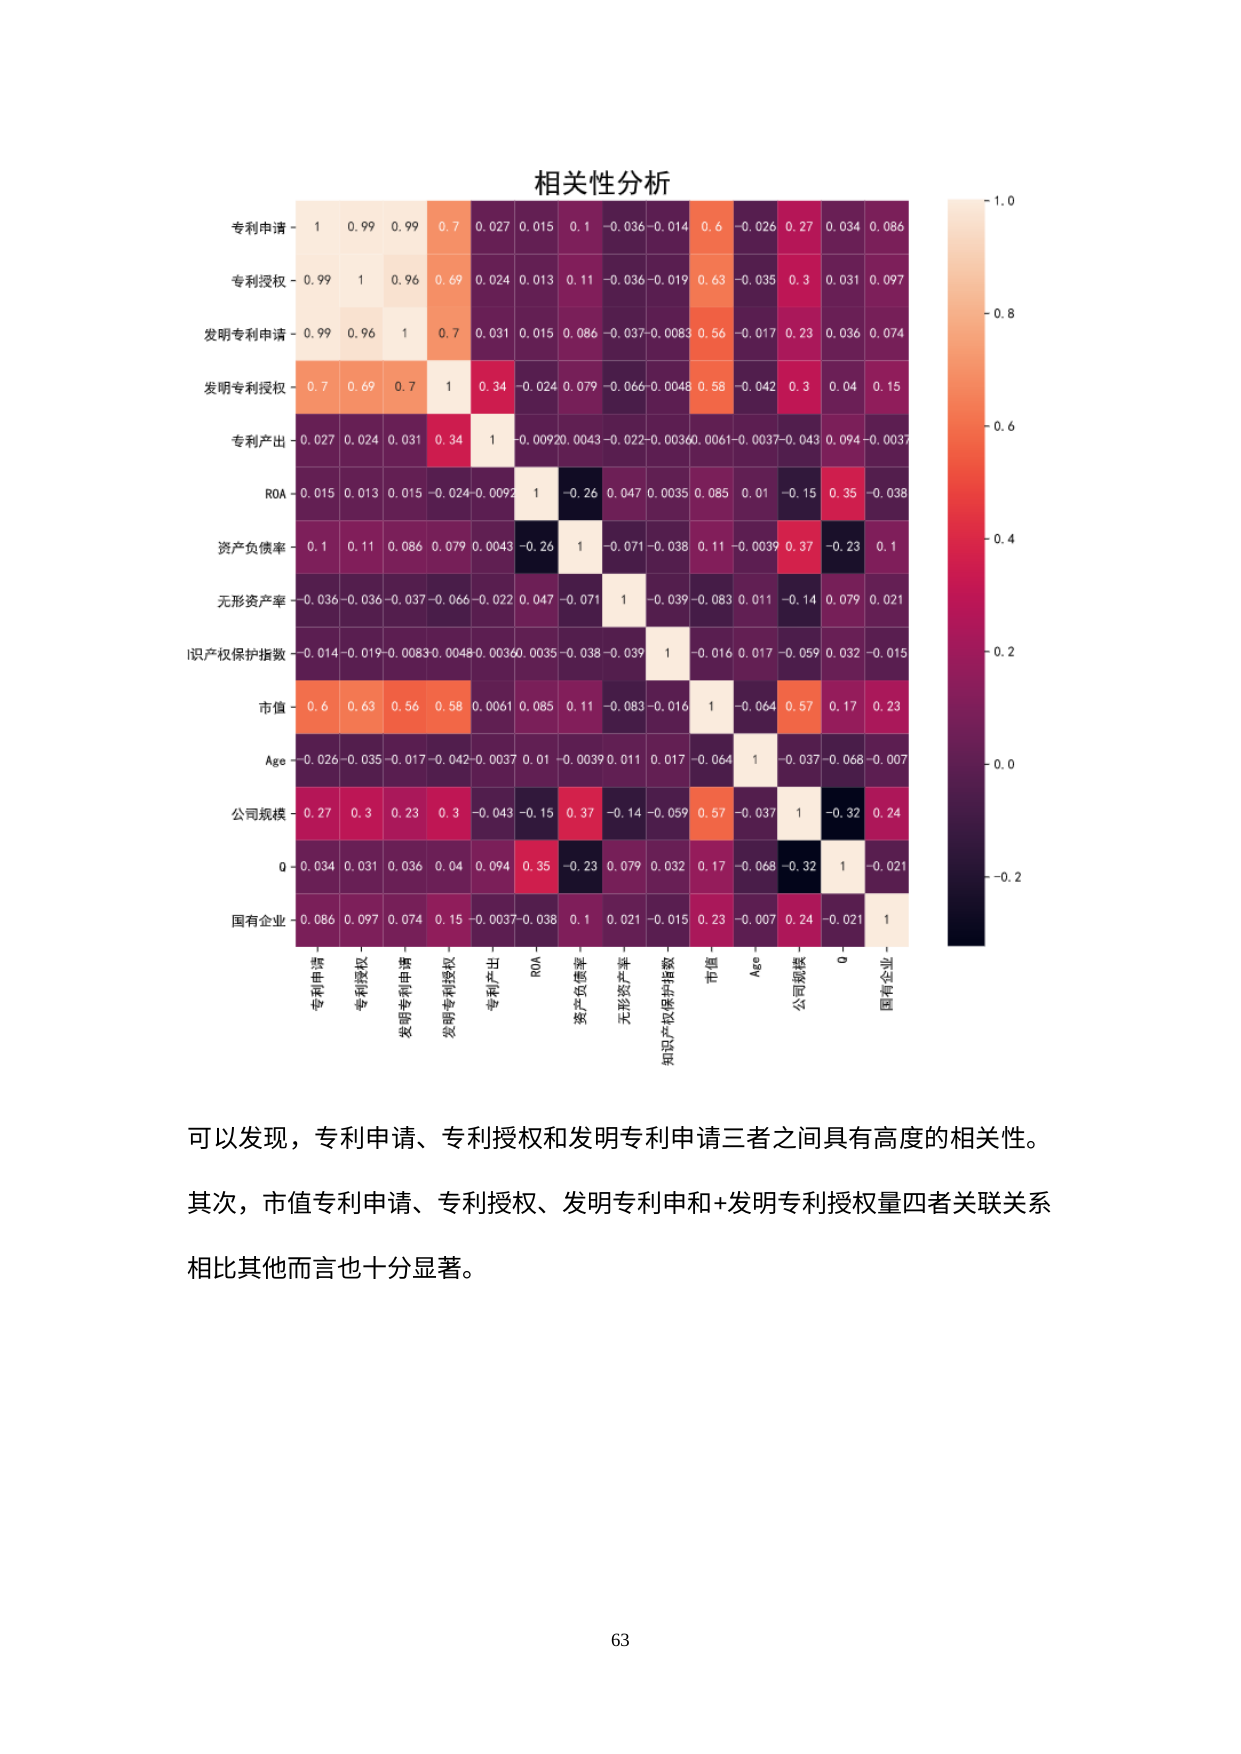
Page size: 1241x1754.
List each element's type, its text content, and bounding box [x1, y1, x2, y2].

text 可以发现，专利申请、专利授权和发明专利申请三者之间具有高度的相关性。其次，市值专利申请、专利授权、发明专利申和+发明专利授权量四者关联关系相比其他而言也十分显著。 [187, 1104, 1053, 1299]
picture [187, 162, 1053, 1074]
